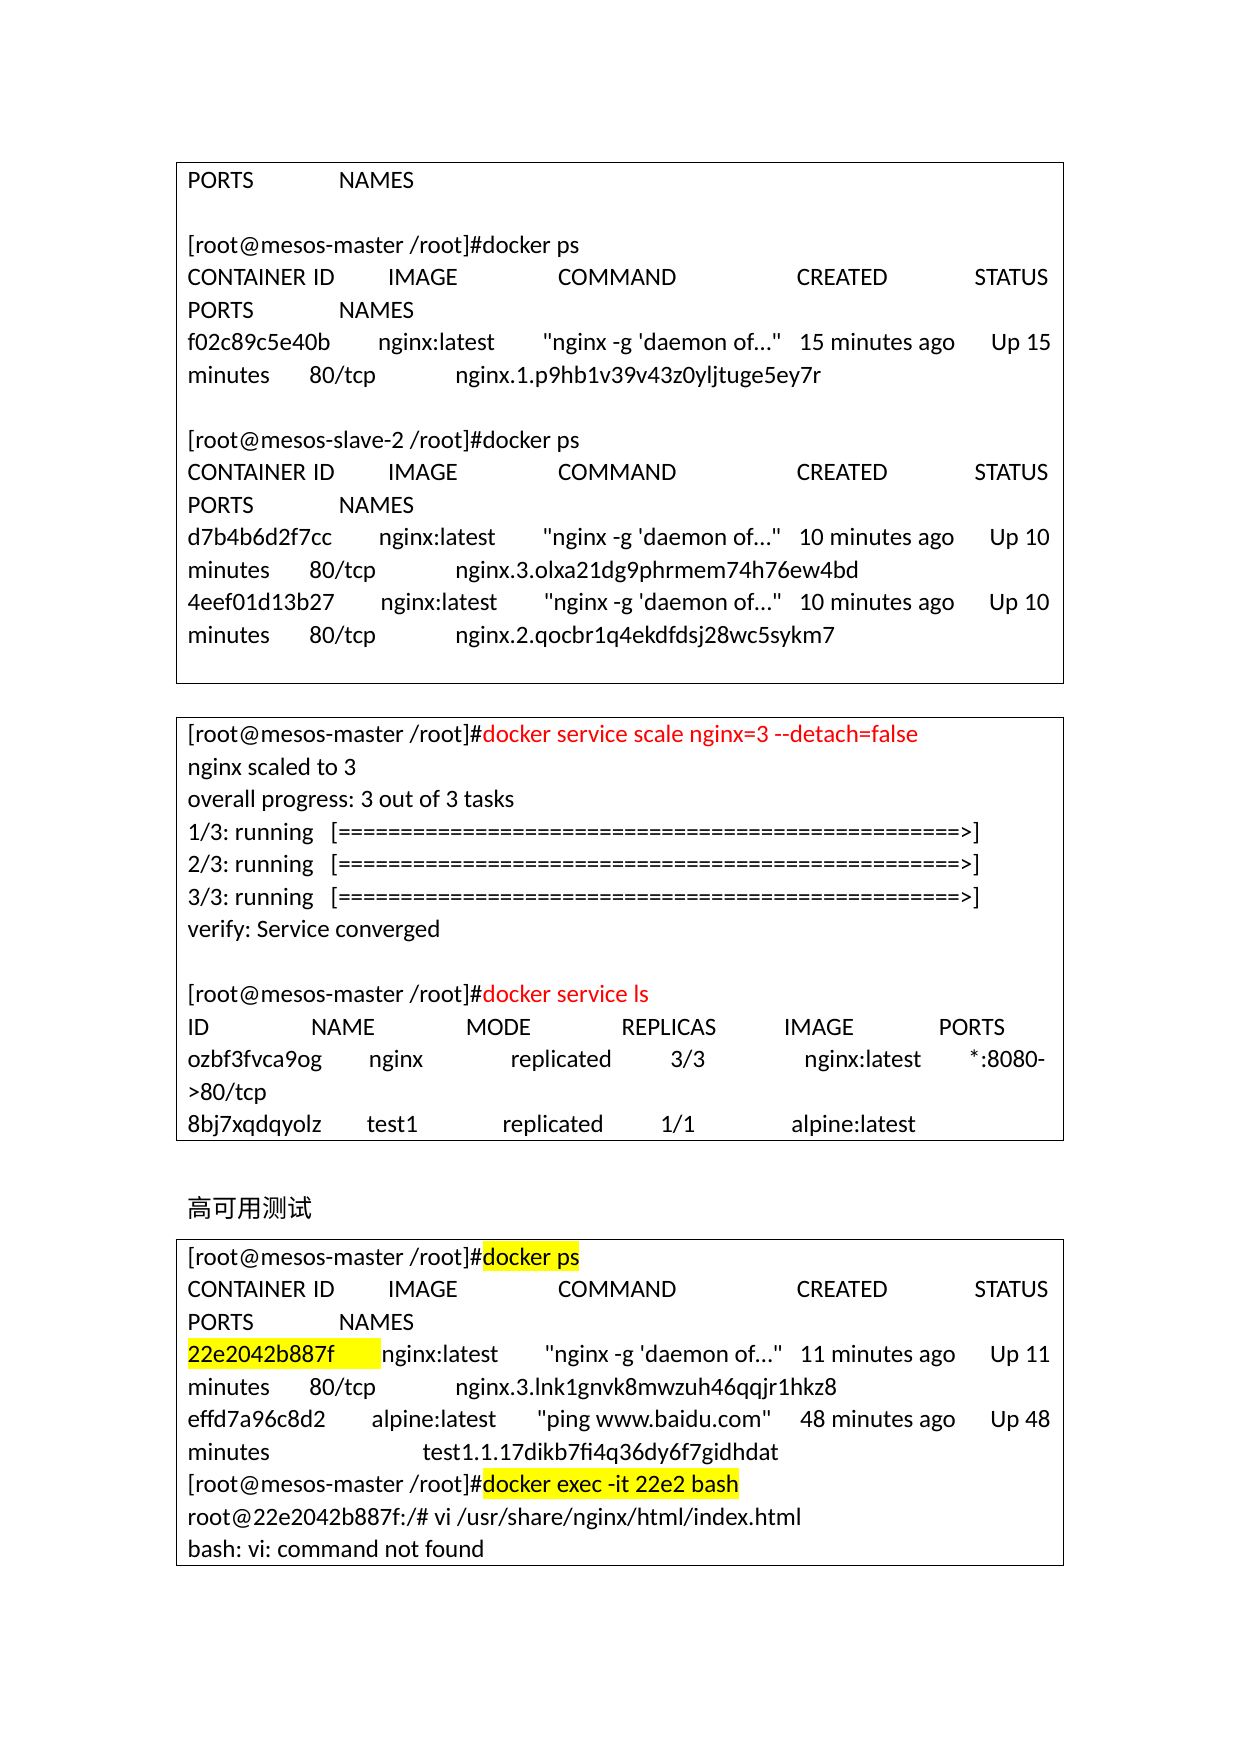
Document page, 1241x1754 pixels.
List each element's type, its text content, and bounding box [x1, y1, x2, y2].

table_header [177, 1240, 1063, 1565]
table_header [root@mesos-master /root]#docker service scale nginx=3 --detach=false nginx scaled to 3 overall progress: 3 out of 3 tasks 1/3: running [==================================================>] 2/3: running [==================================================>] 3/3: running [==================================================>] verify: Service converged [root@mesos-master /root]#docker service ls ID NAME MODE REPLICAS IMAGE PORTS ozbf3fvca9og nginx replicated 3/3 nginx:latest *:8080->80/tcp 8bj7xqdqyolz test1 replicated 1/1 alpine:latest [177, 718, 1063, 1140]
text 高可用测试 [187, 1174, 1053, 1239]
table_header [177, 163, 1063, 683]
